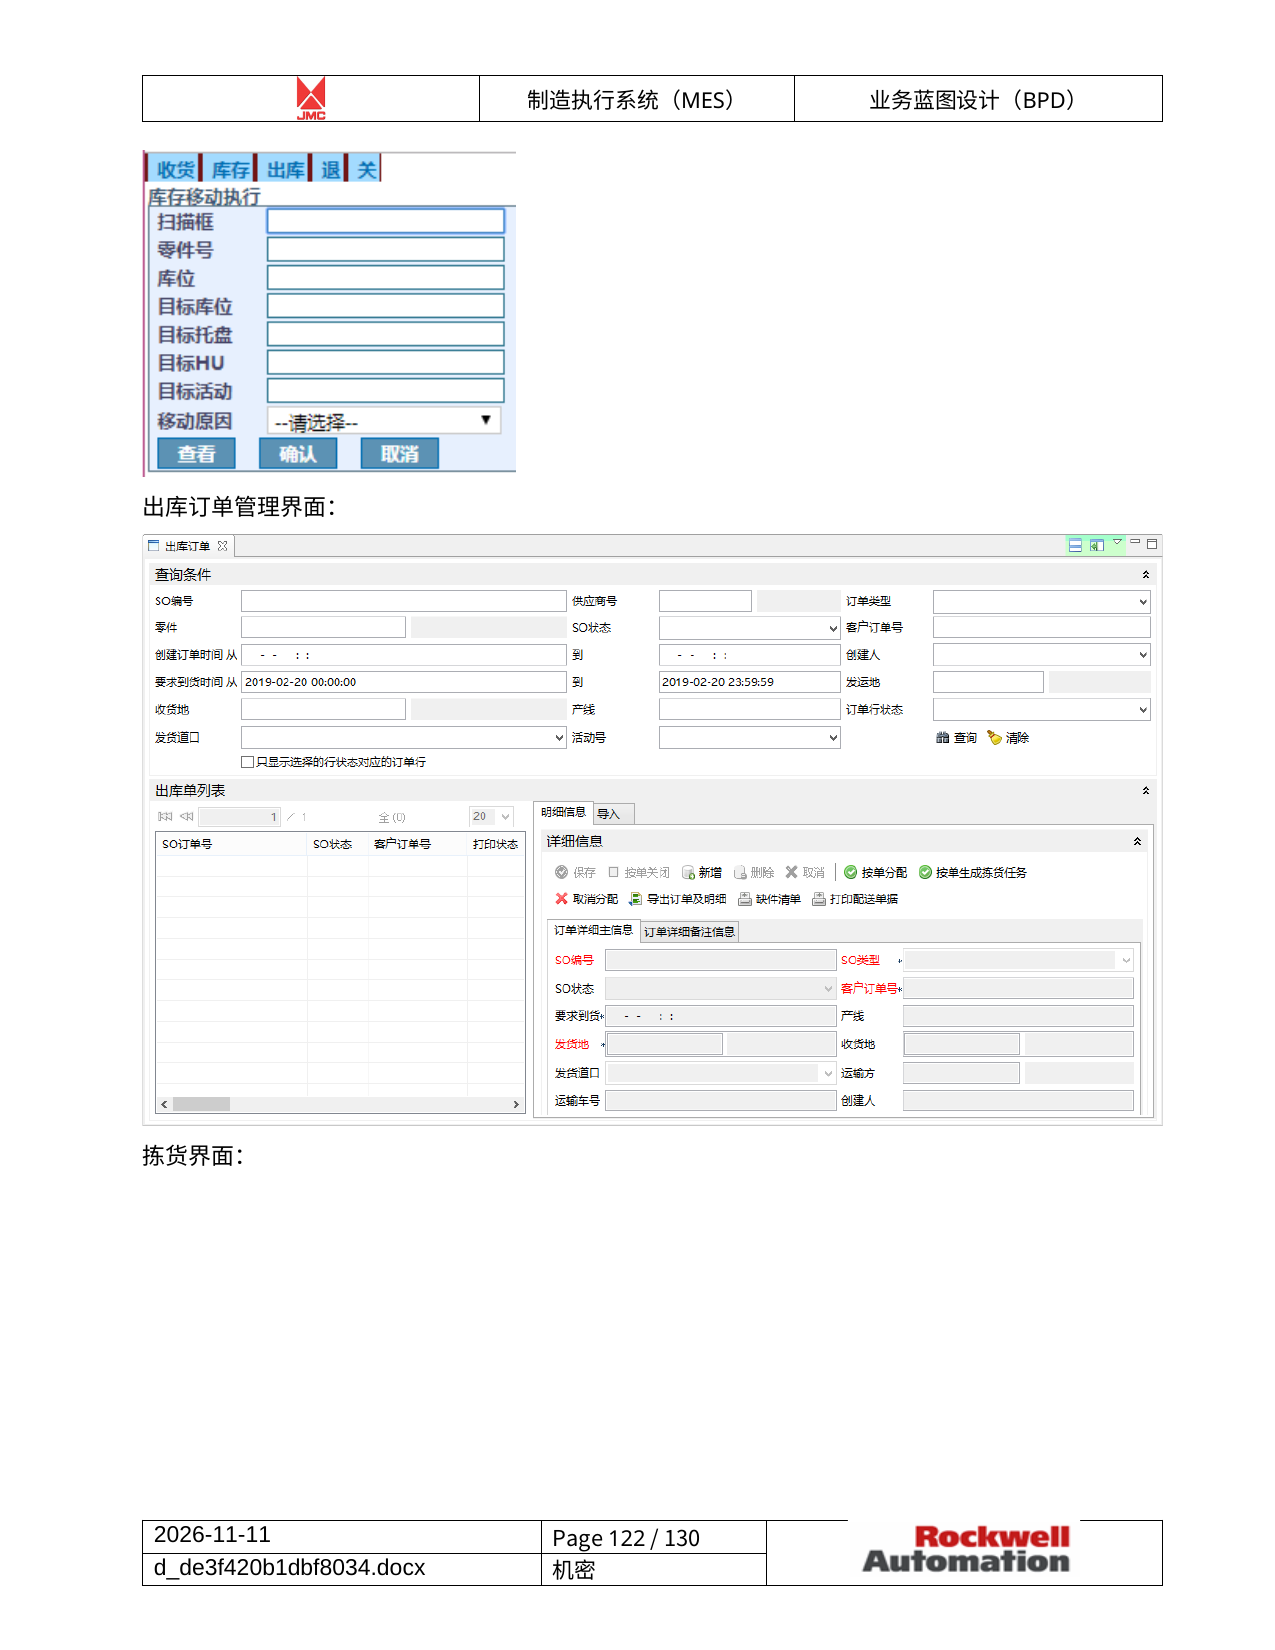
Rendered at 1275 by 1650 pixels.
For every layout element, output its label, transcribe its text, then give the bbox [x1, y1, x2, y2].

text 出库订单管理界面： [142, 489, 1162, 522]
picture [142, 534, 1163, 1126]
picture [142, 150, 516, 477]
picture [296, 76, 326, 121]
text 拣货界面： [142, 1138, 1162, 1171]
picture [847, 1520, 1080, 1577]
